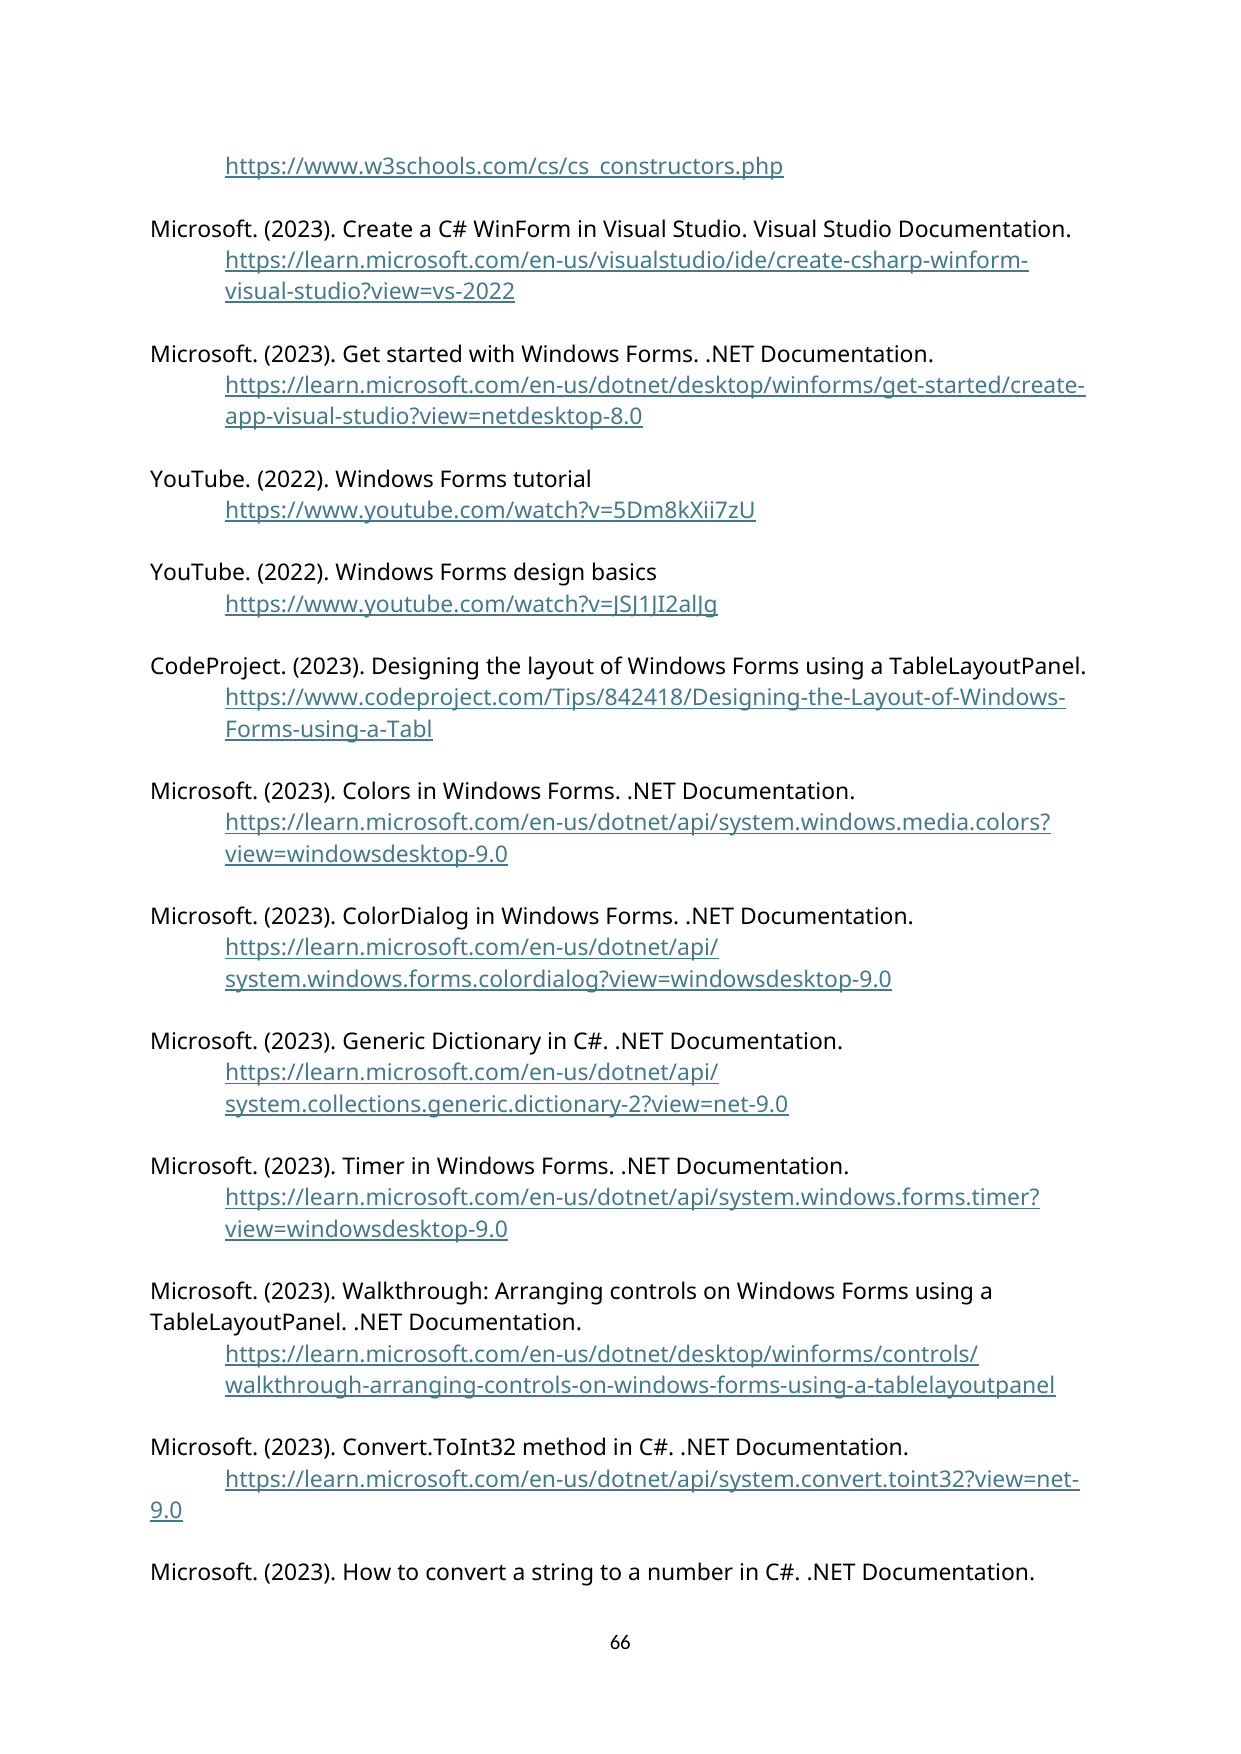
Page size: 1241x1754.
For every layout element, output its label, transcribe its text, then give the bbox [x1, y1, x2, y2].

text Microsoft. (2023). Create a C# WinForm in Visual Studio. Visual Studio Documentation. [150, 212, 1090, 244]
text YouTube. (2022). Windows Forms tutorial [150, 462, 1090, 494]
text https://learn.microsoft.com/en-us/dotnet/api/system.windows.media.colors?view=windowsdesktop-9.0 [225, 806, 1090, 869]
text Microsoft. (2023). Colors in Windows Forms. .NET Documentation. [150, 775, 1090, 806]
text https://learn.microsoft.com/en-us/dotnet/api/system.windows.forms.colordialog?view=windowsdesktop-9.0 [225, 931, 1090, 994]
text Microsoft. (2023). ColorDialog in Windows Forms. .NET Documentation. [150, 900, 1090, 931]
text https://www.youtube.com/watch?v=JSJ1JI2alJg [150, 587, 1090, 619]
text https://www.w3schools.com/cs/cs_constructors.php [150, 150, 1090, 181]
text https://www.youtube.com/watch?v=5Dm8kXii7zU [150, 494, 1090, 525]
text Microsoft. (2023). Generic Dictionary in C#. .NET Documentation. [150, 1025, 1090, 1056]
text YouTube. (2022). Windows Forms design basics [150, 556, 1090, 587]
text https://learn.microsoft.com/en-us/dotnet/desktop/winforms/get-started/create-app-visual-studio?view=netdesktop-8.0 [225, 369, 1090, 431]
text Microsoft. (2023). Convert.ToInt32 method in C#. .NET Documentation. [150, 1431, 1090, 1462]
text https://learn.microsoft.com/en-us/dotnet/api/system.windows.forms.timer?view=windowsdesktop-9.0 [225, 1181, 1090, 1244]
text Microsoft. (2023). Timer in Windows Forms. .NET Documentation. [150, 1150, 1090, 1181]
text Microsoft. (2023). Walkthrough: Arranging controls on Windows Forms using a TableLayoutPanel. .NET Documentation. [150, 1275, 1090, 1337]
text https://learn.microsoft.com/en-us/dotnet/desktop/winforms/controls/walkthrough-arranging-controls-on-windows-forms-using-a-tablelayoutpanel [225, 1337, 1090, 1400]
text https://learn.microsoft.com/en-us/dotnet/api/system.convert.toint32?view=net-9.0 [150, 1462, 1090, 1525]
text CodeProject. (2023). Designing the layout of Windows Forms using a TableLayoutPanel. [150, 650, 1090, 681]
text https://learn.microsoft.com/en-us/dotnet/api/system.collections.generic.dictionary-2?view=net-9.0 [225, 1056, 1090, 1119]
text Microsoft. (2023). How to convert a string to a number in C#. .NET Documentation. [150, 1556, 1090, 1587]
text https://www.codeproject.com/Tips/842418/Designing-the-Layout-of-Windows-Forms-using-a-Tabl [225, 681, 1090, 744]
text https://learn.microsoft.com/en-us/visualstudio/ide/create-csharp-winform-visual-studio?view=vs-2022 [225, 244, 1090, 306]
text Microsoft. (2023). Get started with Windows Forms. .NET Documentation. [150, 337, 1090, 369]
